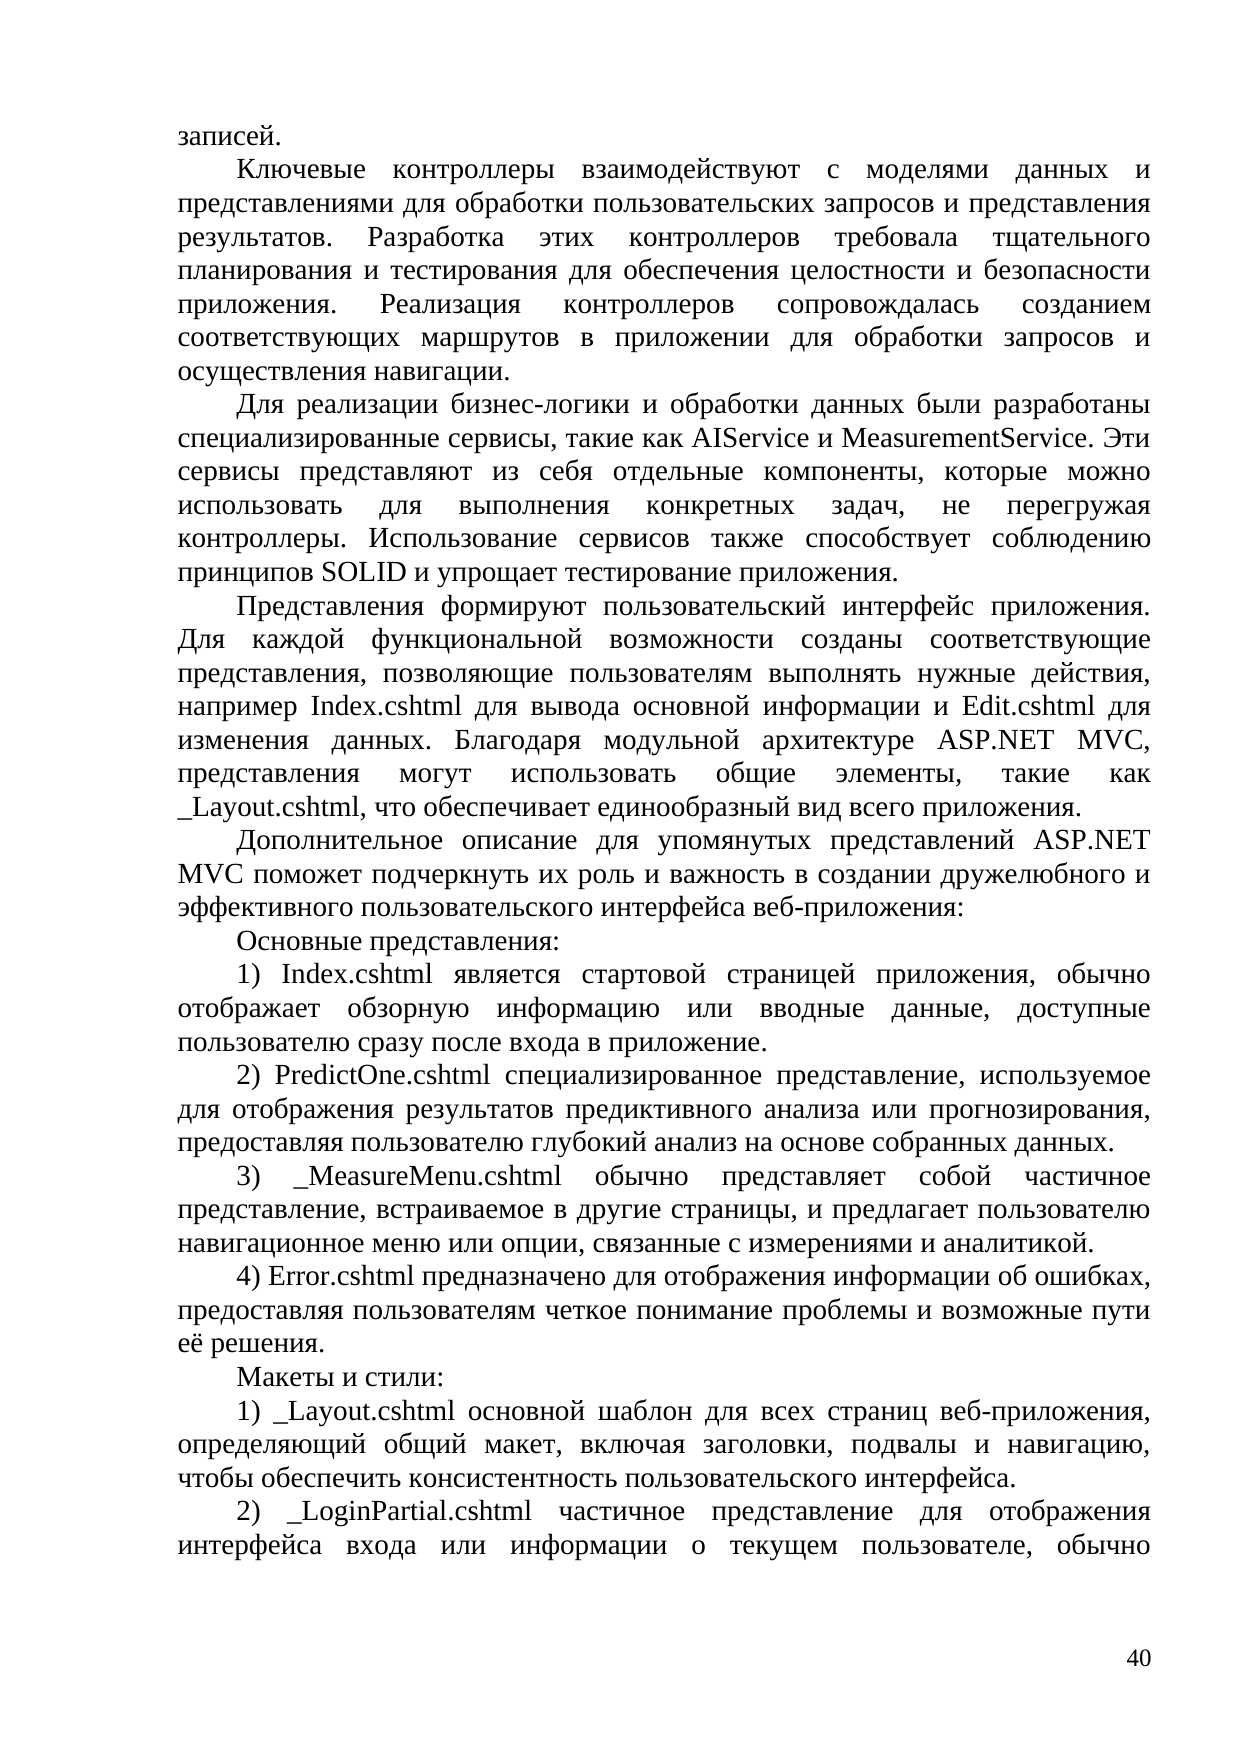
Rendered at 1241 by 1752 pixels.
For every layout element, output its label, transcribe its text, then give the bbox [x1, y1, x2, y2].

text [177, 1493, 1152, 1560]
text 2) PredictOne.cshtml специализированное представление, используемое для отображения результатов предиктивного анализа или прогнозирования, предоставляя пользователю глубокий анализ на основе собранных данных. [177, 1057, 1152, 1158]
text Представления формируют пользовательский интерфейс приложения. Для каждой функциональной возможности созданы соответствующие представления, позволяющие пользователям выполнять нужные действия, например Index.cshtml для вывода основной информации и Edit.cshtml для изменения данных. Благодаря модульной архитектуре ASP.NET MVC, представления могут использовать общие элементы, такие как _Layout.cshtml, что обеспечивает единообразный вид всего приложения. [177, 588, 1152, 822]
text Ключевые контроллеры взаимодействуют с моделями данных и представлениями для обработки пользовательских запросов и представления результатов. Разработка этих контроллеров требовала тщательного планирования и тестирования для обеспечения целостности и безопасности приложения. Реализация контроллеров сопровождалась созданием соответствующих маршрутов в приложении для обработки запросов и осуществления навигации. [177, 152, 1152, 386]
text Макеты и стили: [177, 1359, 1152, 1393]
text 3) _MeasureMenu.cshtml обычно представляет собой частичное представление, встраиваемое в другие страницы, и предлагает пользователю навигационное меню или опции, связанные с измерениями и аналитикой. [177, 1158, 1152, 1258]
text Дополнительное описание для упомянутых представлений ASP.NET MVC поможет подчеркнуть их роль и важность в создании дружелюбного и эффективного пользовательского интерфейса веб-приложения: [177, 822, 1152, 923]
text 1) _Layout.cshtml основной шаблон для всех страниц веб-приложения, определяющий общий макет, включая заголовки, подвалы и навигацию, чтобы обеспечить консистентность пользовательского интерфейса. [177, 1393, 1152, 1493]
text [177, 118, 1152, 152]
text Основные представления: [177, 923, 1152, 957]
text 1) Index.cshtml является стартовой страницей приложения, обычно отображает обзорную информацию или вводные данные, доступные пользователю сразу после входа в приложение. [177, 957, 1152, 1057]
text Для реализации бизнес-логики и обработки данных были разработаны специализированные сервисы, такие как AIService и MeasurementService. Эти сервисы представляют из себя отдельные компоненты, которые можно использовать для выполнения конкретных задач, не перегружая контроллеры. Использование сервисов также способствует соблюдению принципов SOLID и упрощает тестирование приложения. [177, 386, 1152, 588]
text 4) Error.cshtml предназначено для отображения информации об ошибках, предоставляя пользователям четкое понимание проблемы и возможные пути её решения. [177, 1258, 1152, 1359]
